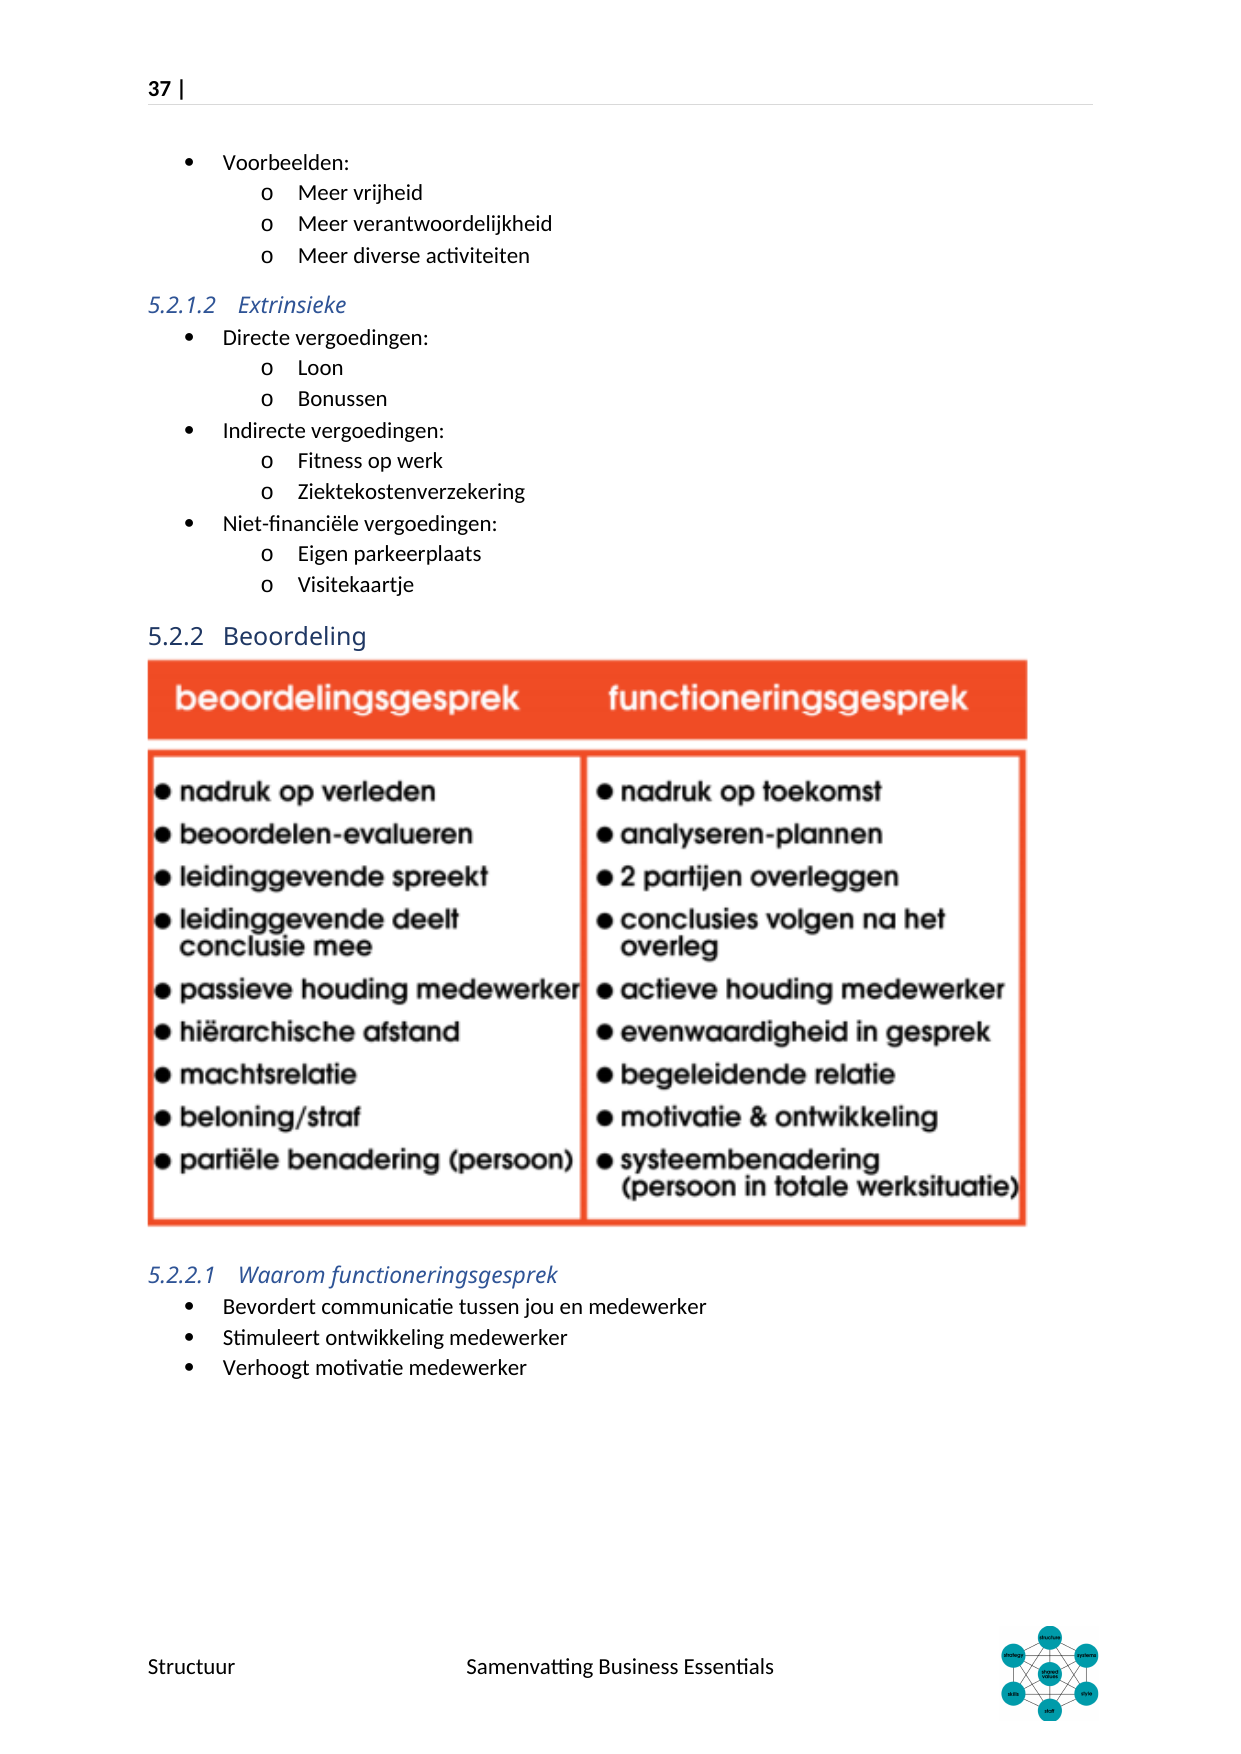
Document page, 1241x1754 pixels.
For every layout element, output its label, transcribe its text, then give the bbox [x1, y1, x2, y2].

list Meer vrijheid [260, 178, 1093, 207]
subtitle Beoordeling [148, 619, 1093, 653]
list Meer verantwoordelijkheid [260, 209, 1093, 238]
list Niet-financiële vergoedingen: [185, 509, 1093, 537]
list Visitekaartje [260, 571, 1093, 600]
list Directe vergoedingen: [185, 323, 1093, 351]
list Ziektekostenverzekering [260, 477, 1093, 507]
list Fitness op werk [260, 446, 1093, 475]
list Stimuleert ontwikkeling medewerker [185, 1323, 1093, 1351]
list Loon [260, 353, 1093, 382]
list Indirecte vergoedingen: [185, 416, 1093, 444]
list Eigen parkeerplaats [260, 539, 1093, 568]
list Bonussen [260, 384, 1093, 413]
subtitle Extrinsieke [148, 289, 1093, 320]
picture [147, 655, 1037, 1240]
list Meer diverse activiteiten [260, 241, 1093, 270]
list Voorbeelden: [185, 148, 1093, 176]
list Bevordert communicatie tussen jou en medewerker [185, 1292, 1093, 1320]
list Verhoogt motivatie medewerker [185, 1353, 1093, 1381]
subtitle Waarom functioneringsgesprek [148, 1259, 1093, 1290]
picture [998, 1626, 1099, 1721]
